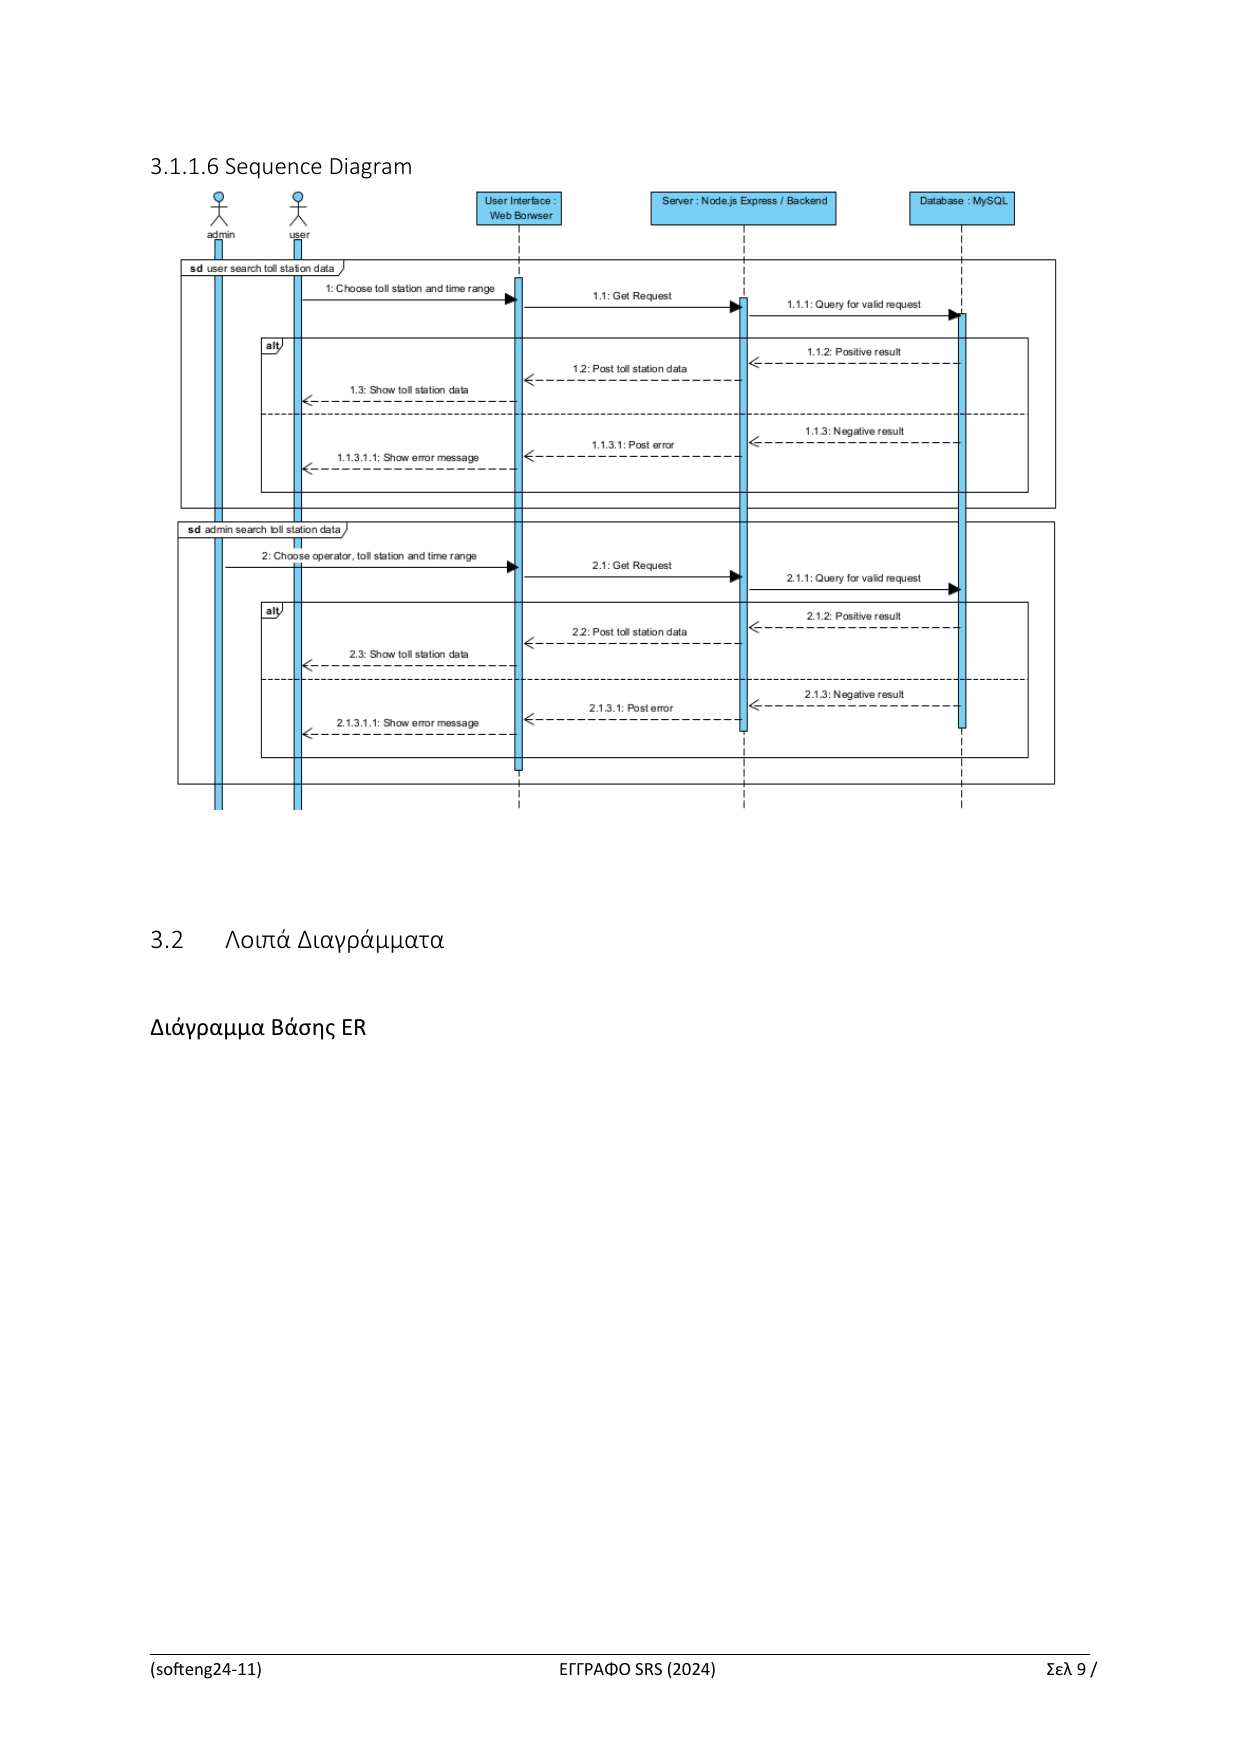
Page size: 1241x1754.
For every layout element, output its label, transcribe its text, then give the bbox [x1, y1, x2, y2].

subtitle 3.1.1.6 Sequence Diagram [150, 150, 1090, 180]
picture [150, 180, 1090, 810]
text Διάγραμμα Βάσης ER [150, 1011, 1090, 1041]
subtitle 3.2 Λοιπά Διαγράμματα [150, 922, 1090, 955]
